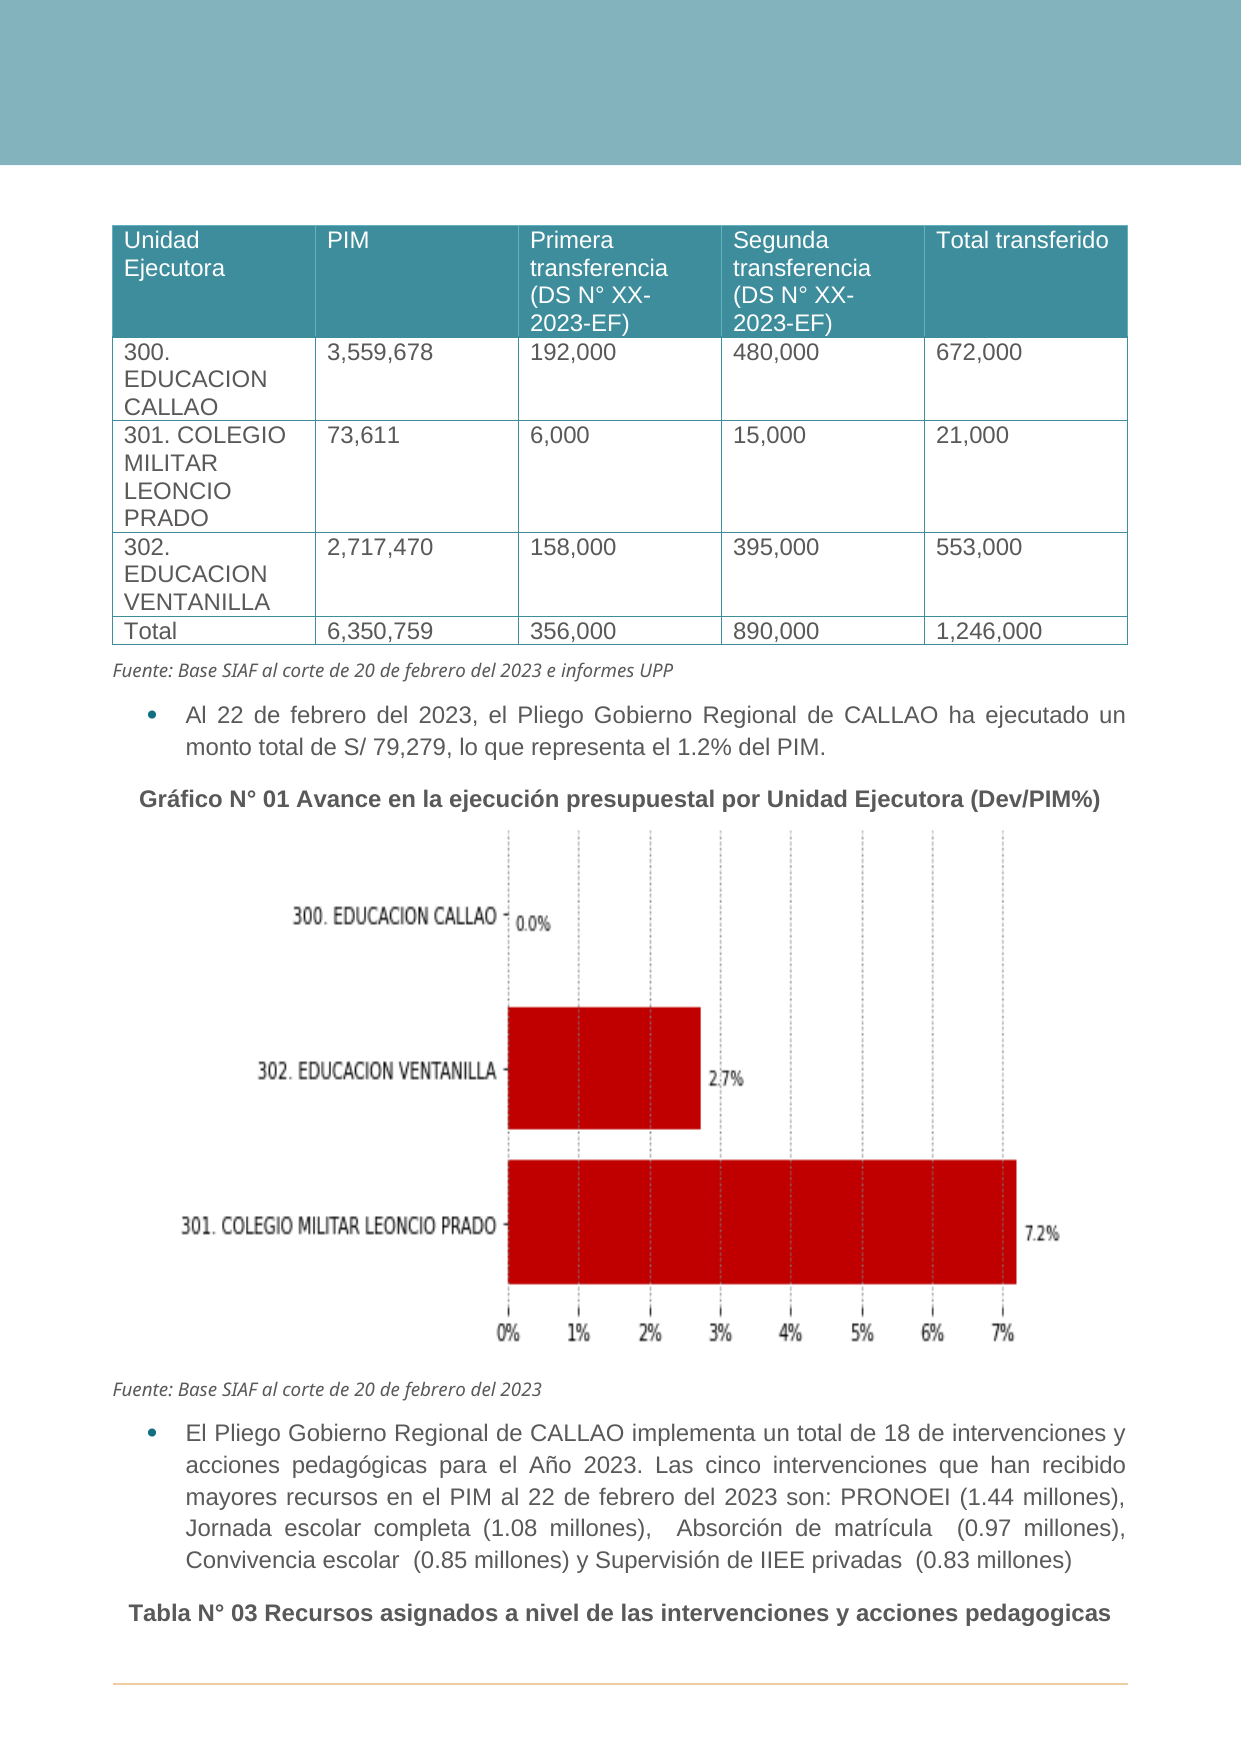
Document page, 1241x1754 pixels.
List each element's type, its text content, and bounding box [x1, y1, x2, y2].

list Al 22 de febrero del 2023, el Pliego Gobierno Regional de CALLAO ha ejecutado un monto total de S/ 79,279, lo que representa el 1.2% del PIM. [148, 701, 1128, 760]
text Fuente: Base SIAF al corte de 20 de febrero del 2023 e informes UPP [112, 658, 1128, 683]
table_cell 15,000 [722, 421, 924, 532]
table_cell 192,000 [519, 338, 721, 420]
table_cell 6,000 [519, 421, 721, 532]
table_header Primera transferencia (DS N° XX-2023-EF) [519, 226, 721, 336]
table_cell 356,000 [519, 617, 721, 644]
table_cell 6,350,759 [316, 617, 518, 644]
table_cell 553,000 [925, 533, 1127, 616]
text Gráfico N° 01 Avance en la ejecución presupuestal por Unidad Ejecutora (Dev/PIM%) [112, 785, 1128, 813]
table_cell 73,611 [316, 421, 518, 532]
picture [170, 818, 1071, 1359]
table_cell 158,000 [519, 533, 721, 616]
table_header Segunda transferencia (DS N° XX-2023-EF) [722, 226, 924, 336]
table_cell 1,246,000 [925, 617, 1127, 644]
table_cell 2,717,470 [316, 533, 518, 616]
table_cell 395,000 [722, 533, 924, 616]
table_cell 302. EDUCACION VENTANILLA [113, 533, 315, 616]
table_cell 480,000 [722, 338, 924, 420]
table_cell 3,559,678 [316, 338, 518, 420]
text Tabla N° 03 Recursos asignados a nivel de las intervenciones y acciones pedagogicas [112, 1598, 1128, 1626]
table_cell 21,000 [925, 421, 1127, 532]
list El Pliego Gobierno Regional de CALLAO implementa un total de 18 de intervenciones y acciones pedagógicas para el Año 2023. Las cinco intervenciones que han recibido mayores recursos en el PIM al 22 de febrero del 2023 son: PRONOEI (1.44 millones), Jornada escolar completa (1.08 millones), Absorción de matrícula (0.97 millones), Convivencia escolar (0.85 millones) y Supervisión de IIEE privadas (0.83 millones) [148, 1419, 1128, 1574]
table_cell 890,000 [722, 617, 924, 644]
table_header Total transferido [925, 226, 1127, 336]
table_cell 300. EDUCACION CALLAO [113, 338, 315, 420]
table_cell 301. COLEGIO MILITAR LEONCIO PRADO [113, 421, 315, 532]
table_header Unidad Ejecutora [113, 226, 315, 336]
table_cell 672,000 [925, 338, 1127, 420]
text Fuente: Base SIAF al corte de 20 de febrero del 2023 [112, 1376, 1128, 1402]
table_cell Total [113, 617, 315, 644]
table_header PIM [316, 226, 518, 336]
